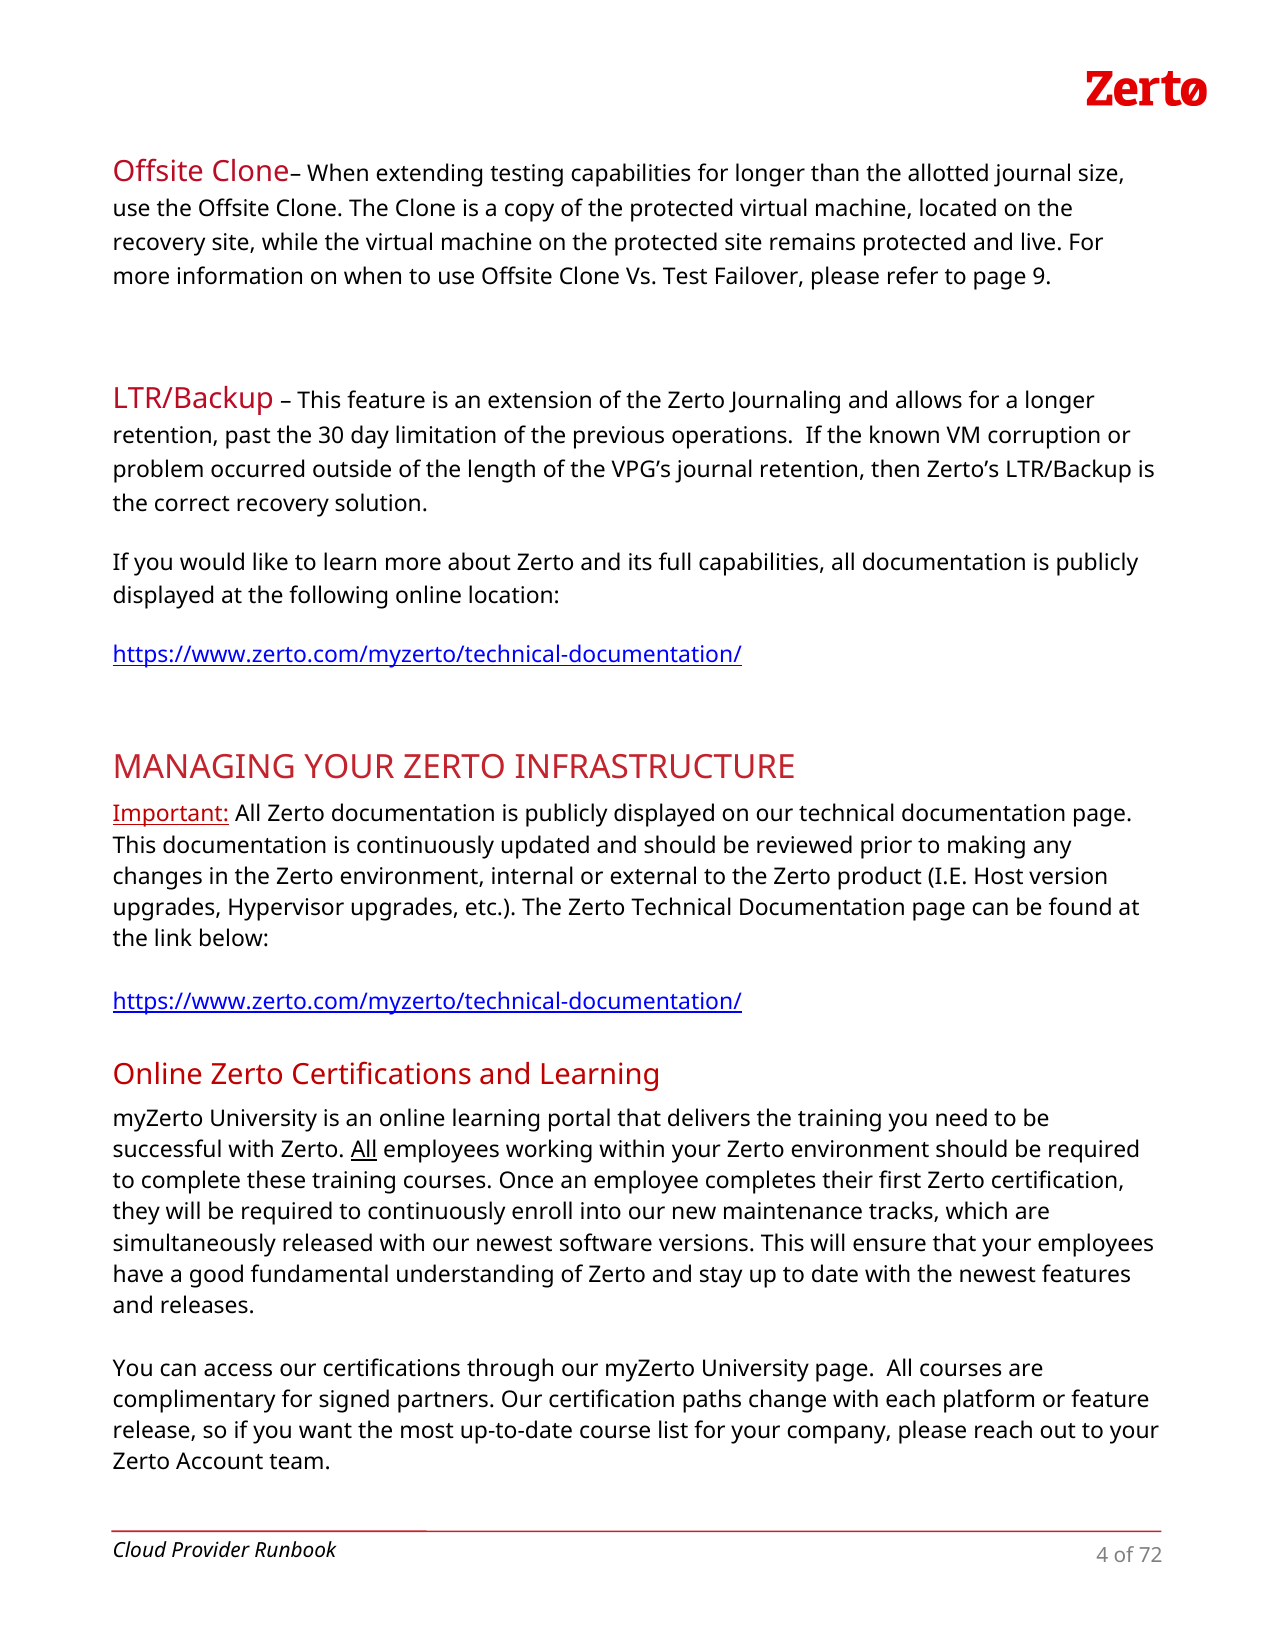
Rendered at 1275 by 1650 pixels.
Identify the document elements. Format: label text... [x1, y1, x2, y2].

text https://www.zerto.com/myzerto/technical-documentation/ [112, 638, 1162, 669]
text You can access our certifications through our myZerto University page. All courses are complimentary for signed partners. Our certification paths change with each platform or feature release, so if you want the most up-to-date course list for your company, please reach out to your Zerto Account team. [112, 1351, 1162, 1476]
subtitle MANAGING YOUR ZERTO INFRASTRUCTURE [112, 756, 1162, 785]
text LTR/Backup – This feature is an extension of the Zerto Journaling and allows for a longer retention, past the 30 day limitation of the previous operations. If the known VM corruption or problem occurred outside of the length of the VPG’s journal retention, then Zerto’s LTR/Backup is the correct recovery solution. [112, 377, 1162, 518]
text myZerto University is an online learning portal that delivers the training you need to be successful with Zerto. All employees working within your Zerto environment should be required to complete these training courses. Once an employee completes their first Zerto certification, they will be required to continuously enroll into our new maintenance tracks, which are simultaneously released with our newest software versions. This will ensure that your employees have a good fundamental understanding of Zerto and stay up to date with the newest features and releases. [112, 1101, 1162, 1320]
text Offsite Clone– When extending testing capabilities for longer than the allotted journal size, use the Offsite Clone. The Clone is a copy of the protected virtual machine, located on the recovery site, while the virtual machine on the protected site remains protected and live. For more information on when to use Offsite Clone Vs. Test Failover, please refer to page 9. [112, 150, 1162, 291]
picture [1086, 71, 1207, 106]
text Important: All Zerto documentation is publicly displayed on our technical documentation page. This documentation is continuously updated and should be reviewed prior to making any changes in the Zerto environment, internal or external to the Zerto product (I.E. Host version upgrades, Hypervisor upgrades, etc.). The Zerto Technical Documentation page can be found at the link below: [112, 797, 1162, 953]
text If you would like to learn more about Zerto and its full capabilities, all documentation is publicly displayed at the following online location: [112, 546, 1162, 611]
subtitle Online Zerto Certifications and Learning [112, 1066, 1162, 1089]
text https://www.zerto.com/myzerto/technical-documentation/ [112, 985, 1162, 1016]
